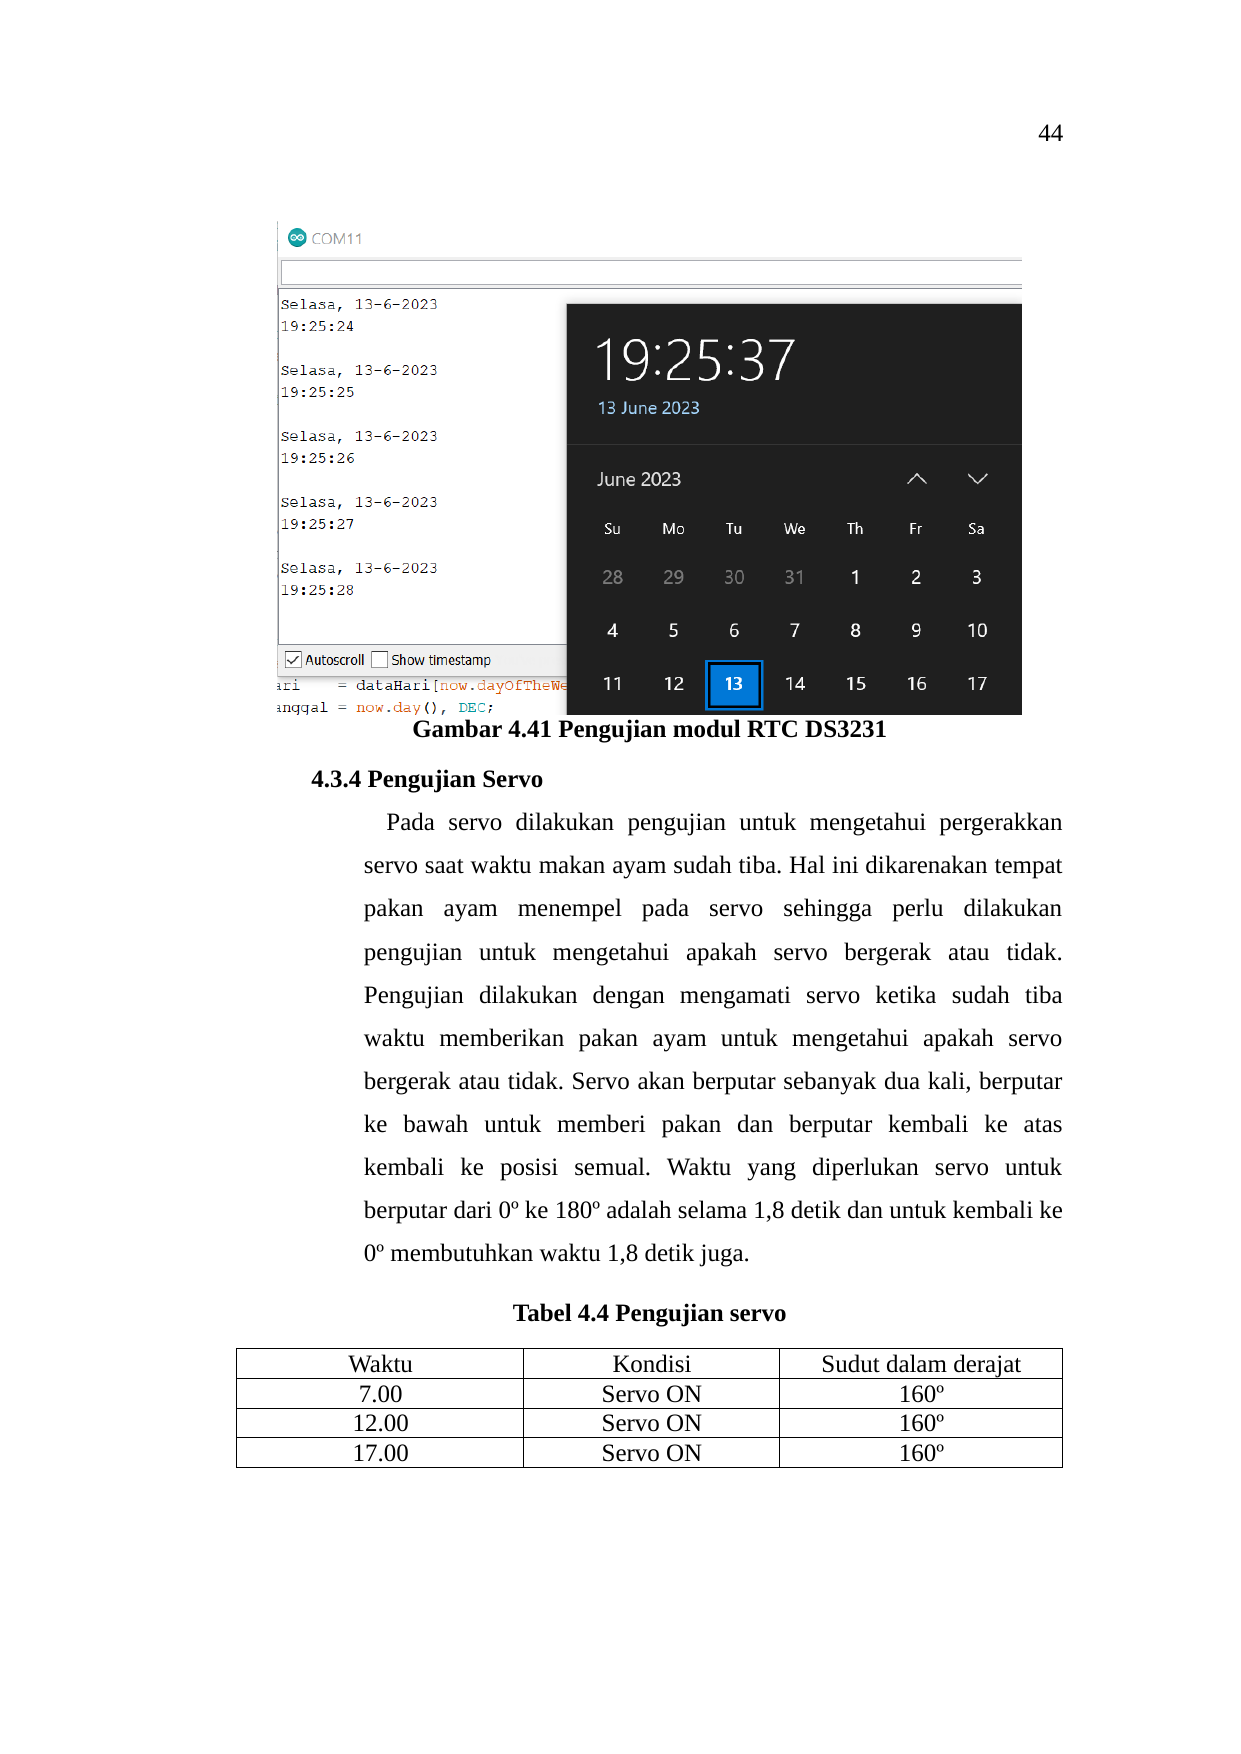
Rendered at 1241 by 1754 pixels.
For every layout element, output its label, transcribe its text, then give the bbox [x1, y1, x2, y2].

picture [277, 221, 1022, 715]
table_header Waktu [237, 1349, 523, 1378]
table_cell Servo ON [524, 1379, 779, 1407]
table_cell 12.00 [237, 1409, 523, 1437]
table_cell 160º [780, 1438, 1062, 1467]
table_cell 160º [780, 1409, 1062, 1437]
table_cell 160º [780, 1379, 1062, 1407]
table_header Kondisi [524, 1349, 779, 1378]
table_cell Servo ON [524, 1438, 779, 1467]
table_cell Servo ON [524, 1409, 779, 1437]
text Pada servo dilakukan pengujian untuk mengetahui pergerakkan servo saat waktu makan ayam sudah tiba. Hal ini dikarenakan tempat pakan ayam menempel pada servo sehingga perlu dilakukan pengujian untuk mengetahui apakah servo bergerak atau tidak. Pengujian dilakukan dengan mengamati servo ketika sudah tiba waktu memberikan pakan ayam untuk mengetahui apakah servo bergerak atau tidak. Servo akan berputar sebanyak dua kali, berputar ke bawah untuk memberi pakan dan berputar kembali ke atas kembali ke posisi semual. Waktu yang diperlukan servo untuk berputar dari 0º ke 180º adalah selama 1,8 detik dan untuk kembali ke 0º membutuhkan waktu 1,8 detik juga. [364, 807, 1063, 1267]
text Tabel 4.4 Pengujian servo [236, 1298, 1063, 1327]
subtitle Pengujian Servo [311, 764, 1063, 793]
table_cell 7.00 [237, 1379, 523, 1407]
table_cell 17.00 [237, 1438, 523, 1467]
table_header Sudut dalam derajat [780, 1349, 1062, 1378]
